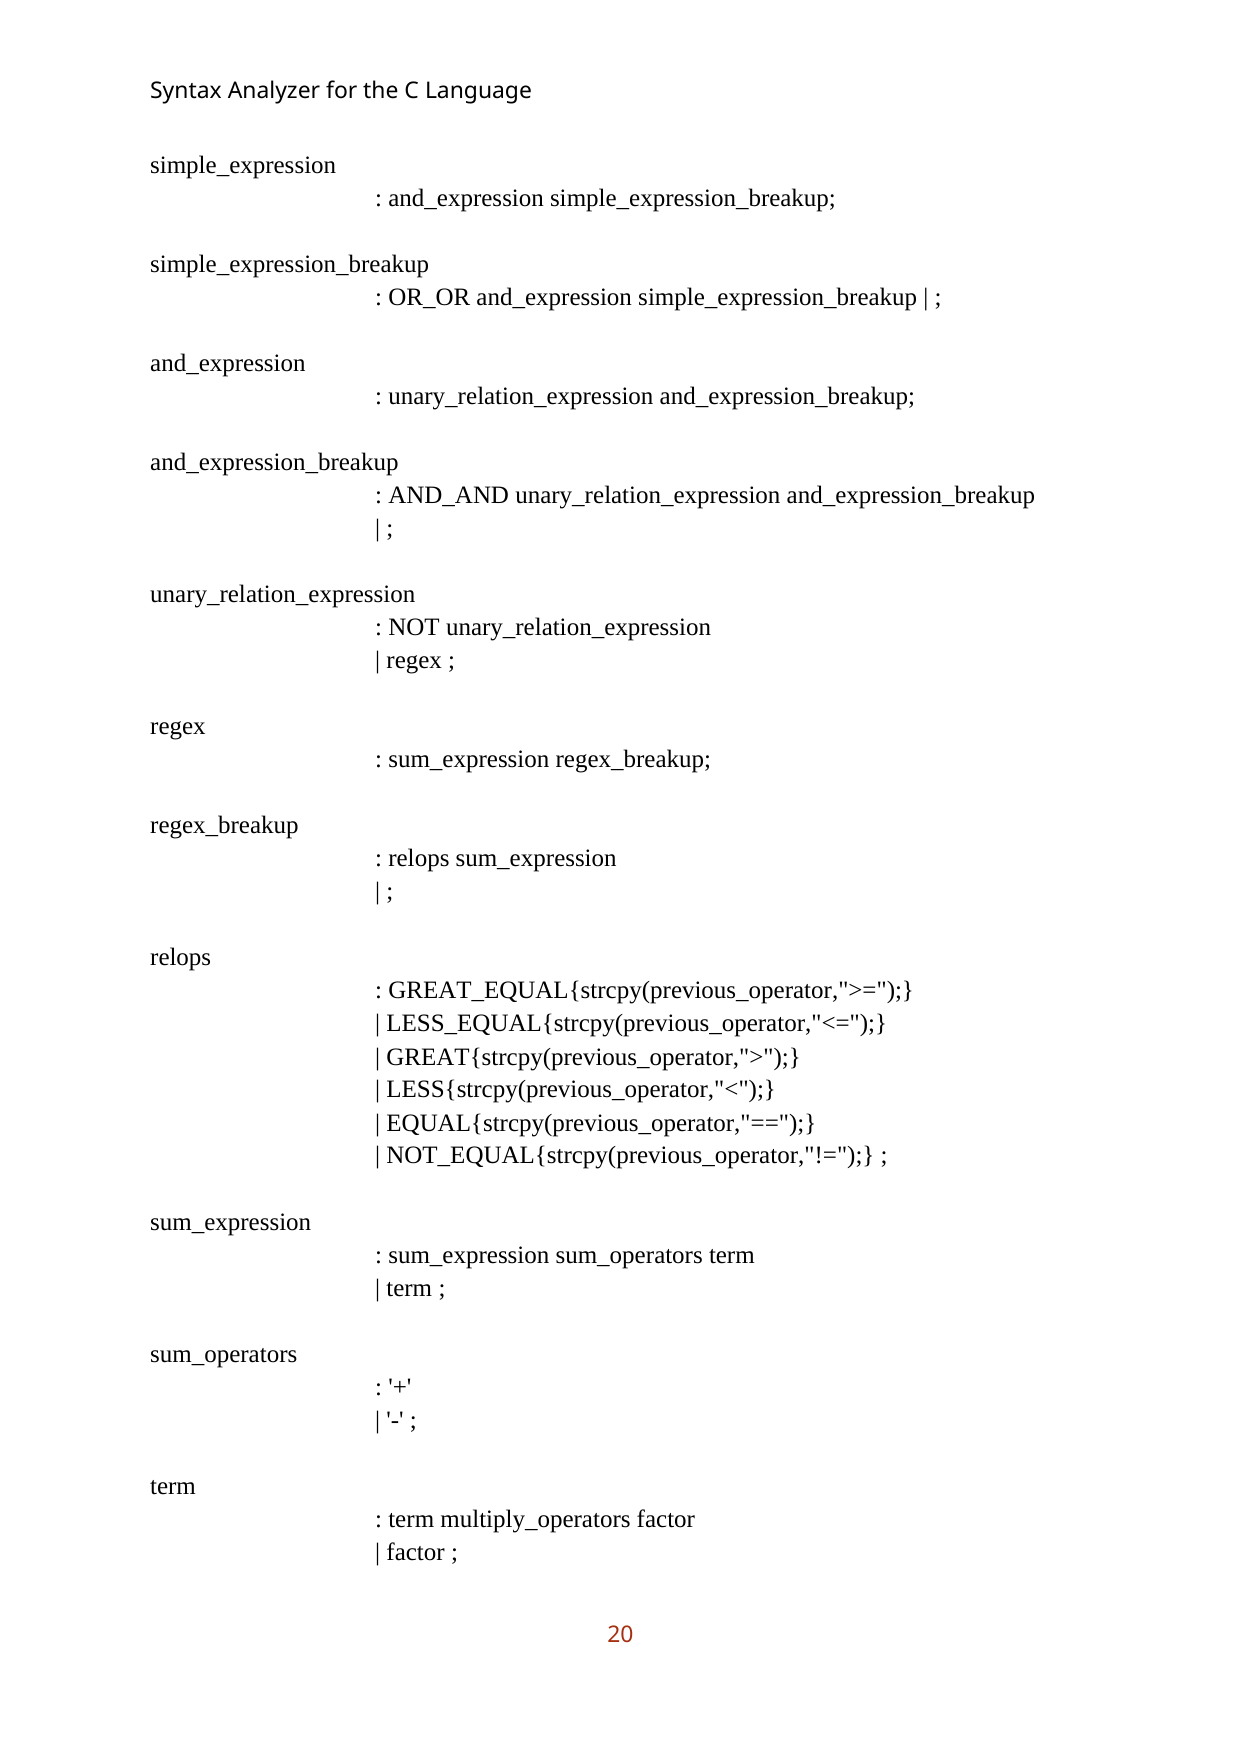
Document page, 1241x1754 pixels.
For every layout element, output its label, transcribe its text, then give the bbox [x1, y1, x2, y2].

text simple_expression_breakup [150, 249, 1090, 278]
text : term multiply_operators factor [150, 1504, 1090, 1533]
text | regex ; [150, 645, 1090, 674]
text : '+' [150, 1372, 1090, 1401]
text : OR_OR and_expression simple_expression_breakup | ; [150, 282, 1090, 311]
text : unary_relation_expression and_expression_breakup; [150, 381, 1090, 410]
text and_expression_breakup [150, 447, 1090, 476]
text term [150, 1471, 1090, 1499]
text | LESS_EQUAL{strcpy(previous_operator,"<=");} [150, 1008, 1090, 1037]
text sum_expression [150, 1207, 1090, 1235]
text : sum_expression regex_breakup; [150, 744, 1090, 773]
text : NOT unary_relation_expression [150, 612, 1090, 641]
text : AND_AND unary_relation_expression and_expression_breakup [150, 480, 1090, 509]
text : sum_expression sum_operators term [150, 1240, 1090, 1268]
text simple_expression [150, 150, 1090, 179]
text : GREAT_EQUAL{strcpy(previous_operator,">=");} [150, 976, 1090, 1004]
text unary_relation_expression [150, 579, 1090, 608]
text regex [150, 711, 1090, 740]
text | '-' ; [150, 1405, 1090, 1433]
text | ; [150, 876, 1090, 905]
text | GREAT{strcpy(previous_operator,">");} [150, 1042, 1090, 1070]
text : relops sum_expression [150, 843, 1090, 872]
text : and_expression simple_expression_breakup; [150, 183, 1090, 212]
text relops [150, 942, 1090, 971]
text sum_operators [150, 1339, 1090, 1367]
text | ; [150, 513, 1090, 542]
text | LESS{strcpy(previous_operator,"<");} [150, 1074, 1090, 1103]
text | EQUAL{strcpy(previous_operator,"==");} [150, 1108, 1090, 1136]
text | NOT_EQUAL{strcpy(previous_operator,"!=");} ; [150, 1141, 1090, 1169]
text | factor ; [150, 1537, 1090, 1566]
text and_expression [150, 348, 1090, 377]
text | term ; [150, 1273, 1090, 1301]
text regex_breakup [150, 810, 1090, 839]
